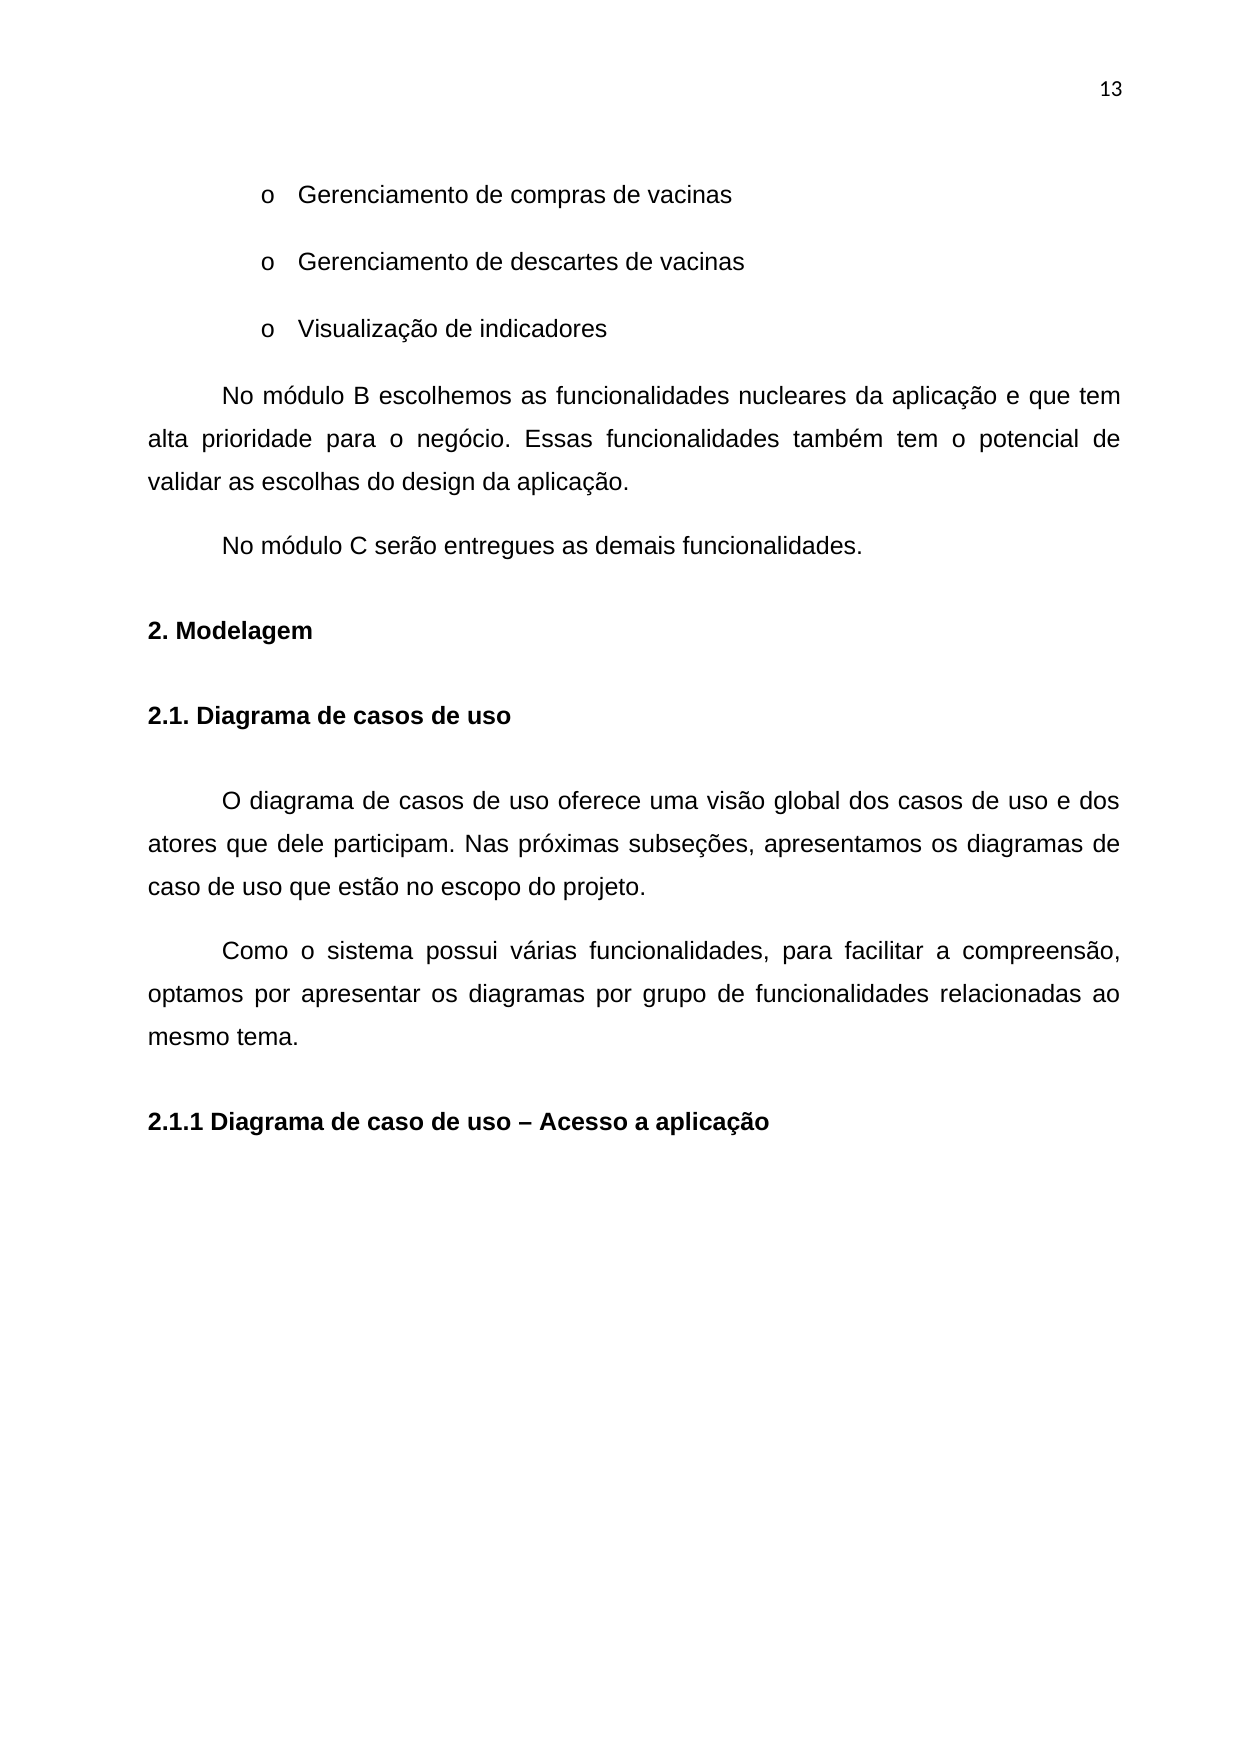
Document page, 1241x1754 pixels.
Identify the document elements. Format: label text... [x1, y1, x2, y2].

list Gerenciamento de descartes de vacinas [260, 247, 1122, 278]
text No módulo B escolhemos as funcionalidades nucleares da aplicação e que tem alta prioridade para o negócio. Essas funcionalidades também tem o potencial de validar as escolhas do design da aplicação. [148, 381, 1122, 496]
text O diagrama de casos de uso oferece uma visão global dos casos de uso e dos atores que dele participam. Nas próximas subseções, apresentamos os diagramas de caso de uso que estão no escopo do projeto. [148, 786, 1122, 901]
text 2.1.1 Diagrama de caso de uso – Acesso a aplicação [148, 1107, 1122, 1136]
text 2. Modelagem [148, 616, 1122, 645]
text Como o sistema possui várias funcionalidades, para facilitar a compreensão, optamos por apresentar os diagramas por grupo de funcionalidades relacionadas ao mesmo tema. [148, 936, 1122, 1051]
text 2.1. Diagrama de casos de uso [148, 701, 1122, 730]
list Visualização de indicadores [260, 314, 1122, 345]
text No módulo C serão entregues as demais funcionalidades. [148, 531, 1122, 560]
list Gerenciamento de compras de vacinas [260, 179, 1122, 211]
